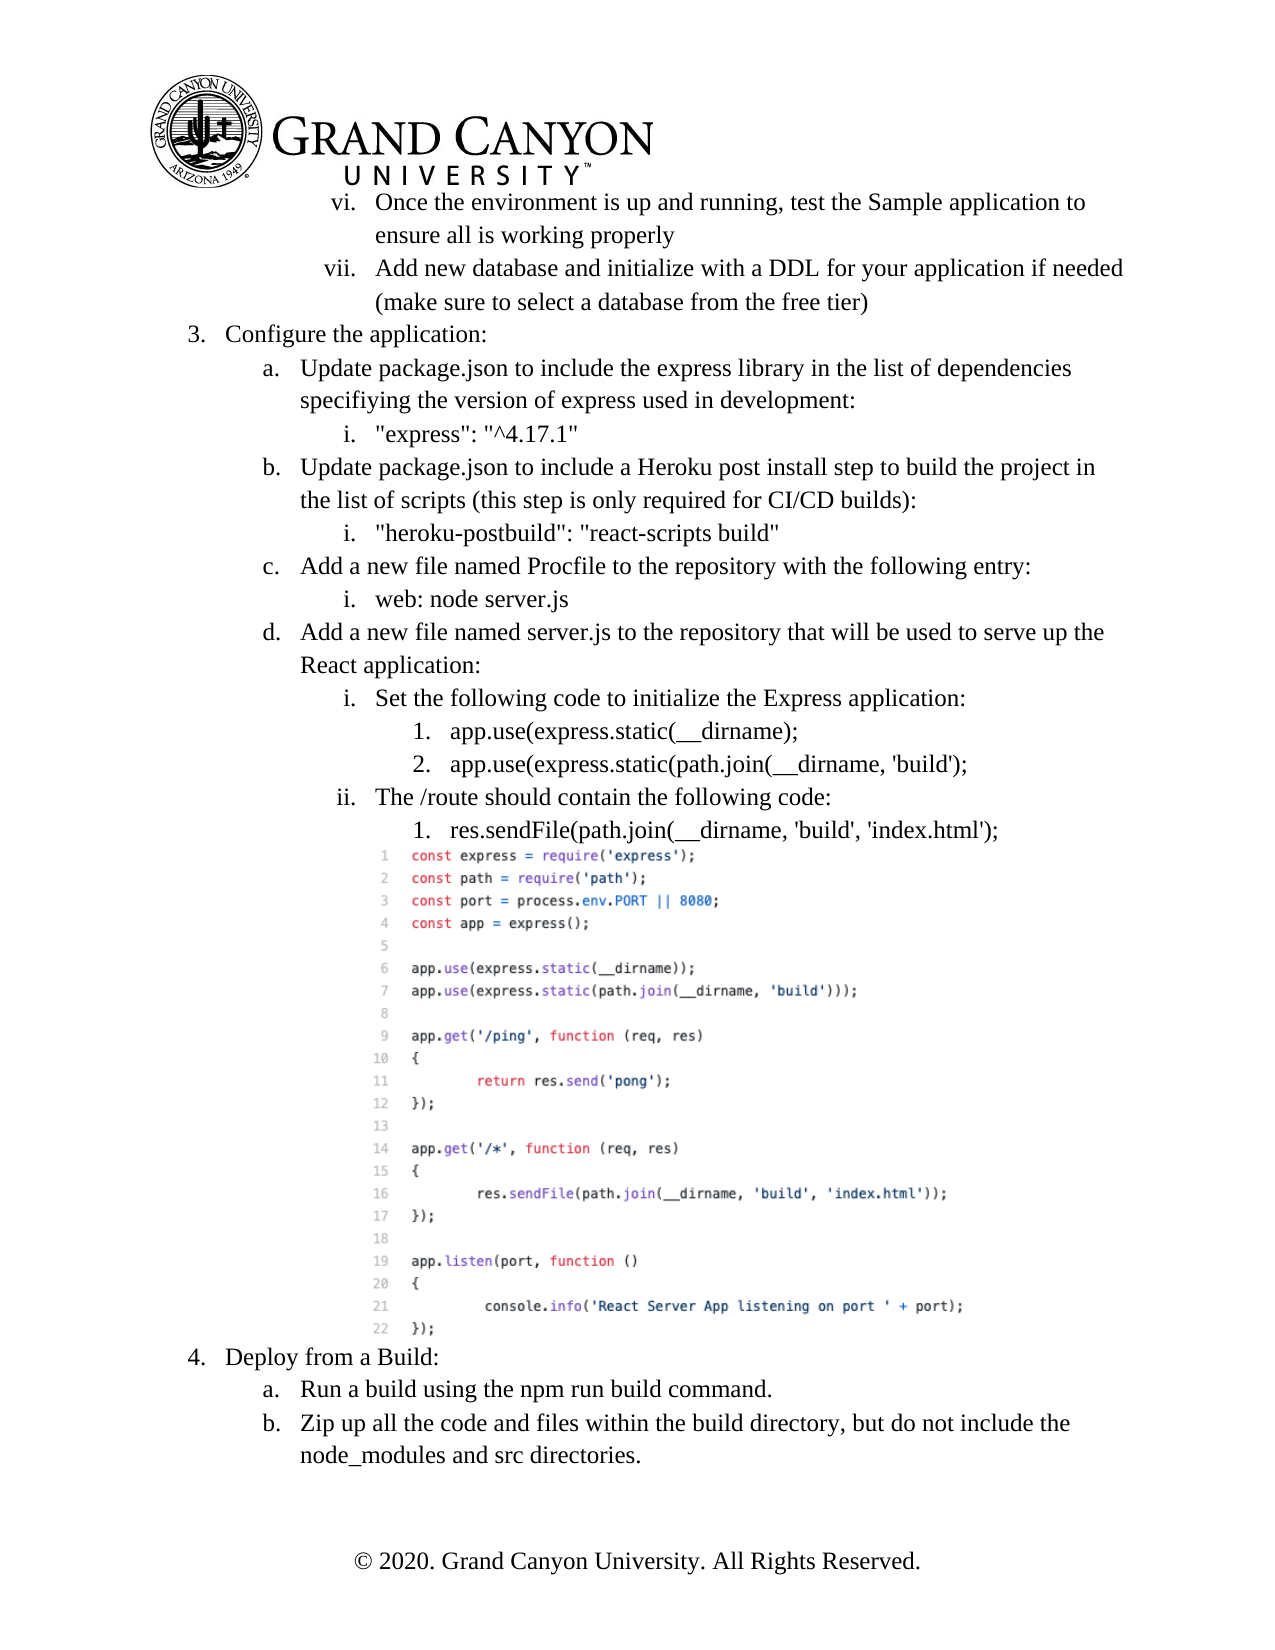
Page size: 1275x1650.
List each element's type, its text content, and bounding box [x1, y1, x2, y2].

list app.use(express.static(path.join(__dirname, 'build'); [412, 749, 1125, 778]
list Add a new file named Procfile to the repository with the following entry: [262, 551, 1125, 579]
list Run a build using the npm run build command. [262, 1374, 1125, 1403]
list Zip up all the code and files within the build directory, but do not include the node_modules and src directories. [262, 1408, 1125, 1469]
list Once the environment is up and running, test the Sample application to ensure all is working properly [356, 187, 1125, 249]
list web: node server.js [356, 584, 1125, 612]
list Update package.json to include the express library in the list of dependencies specifiying the version of express used in development: [262, 353, 1125, 414]
list Add new database and initialize with a DDL for your application if needed (make sure to select a database from the free tier) [356, 253, 1125, 315]
list Configure the application: [187, 319, 1125, 348]
list Deploy from a Build: [187, 1342, 1125, 1370]
list Set the following code to initialize the Express application: [356, 683, 1125, 712]
list "heroku-postbuild": "react-scripts build" [356, 518, 1125, 546]
picture [366, 847, 984, 1338]
list Update package.json to include a Heroku post install step to build the project in the list of scripts (this step is only required for CI/CD builds): [262, 452, 1125, 513]
list res.sendFile(path.join(__dirname, 'build', 'index.html'); [412, 815, 1125, 844]
list app.use(express.static(__dirname); [412, 716, 1125, 744]
picture [150, 75, 654, 188]
list "express": "^4.17.1" [356, 419, 1125, 447]
list The /route should contain the following code: [356, 782, 1125, 811]
list Add a new file named server.js to the repository that will be used to serve up the React application: [262, 617, 1125, 678]
